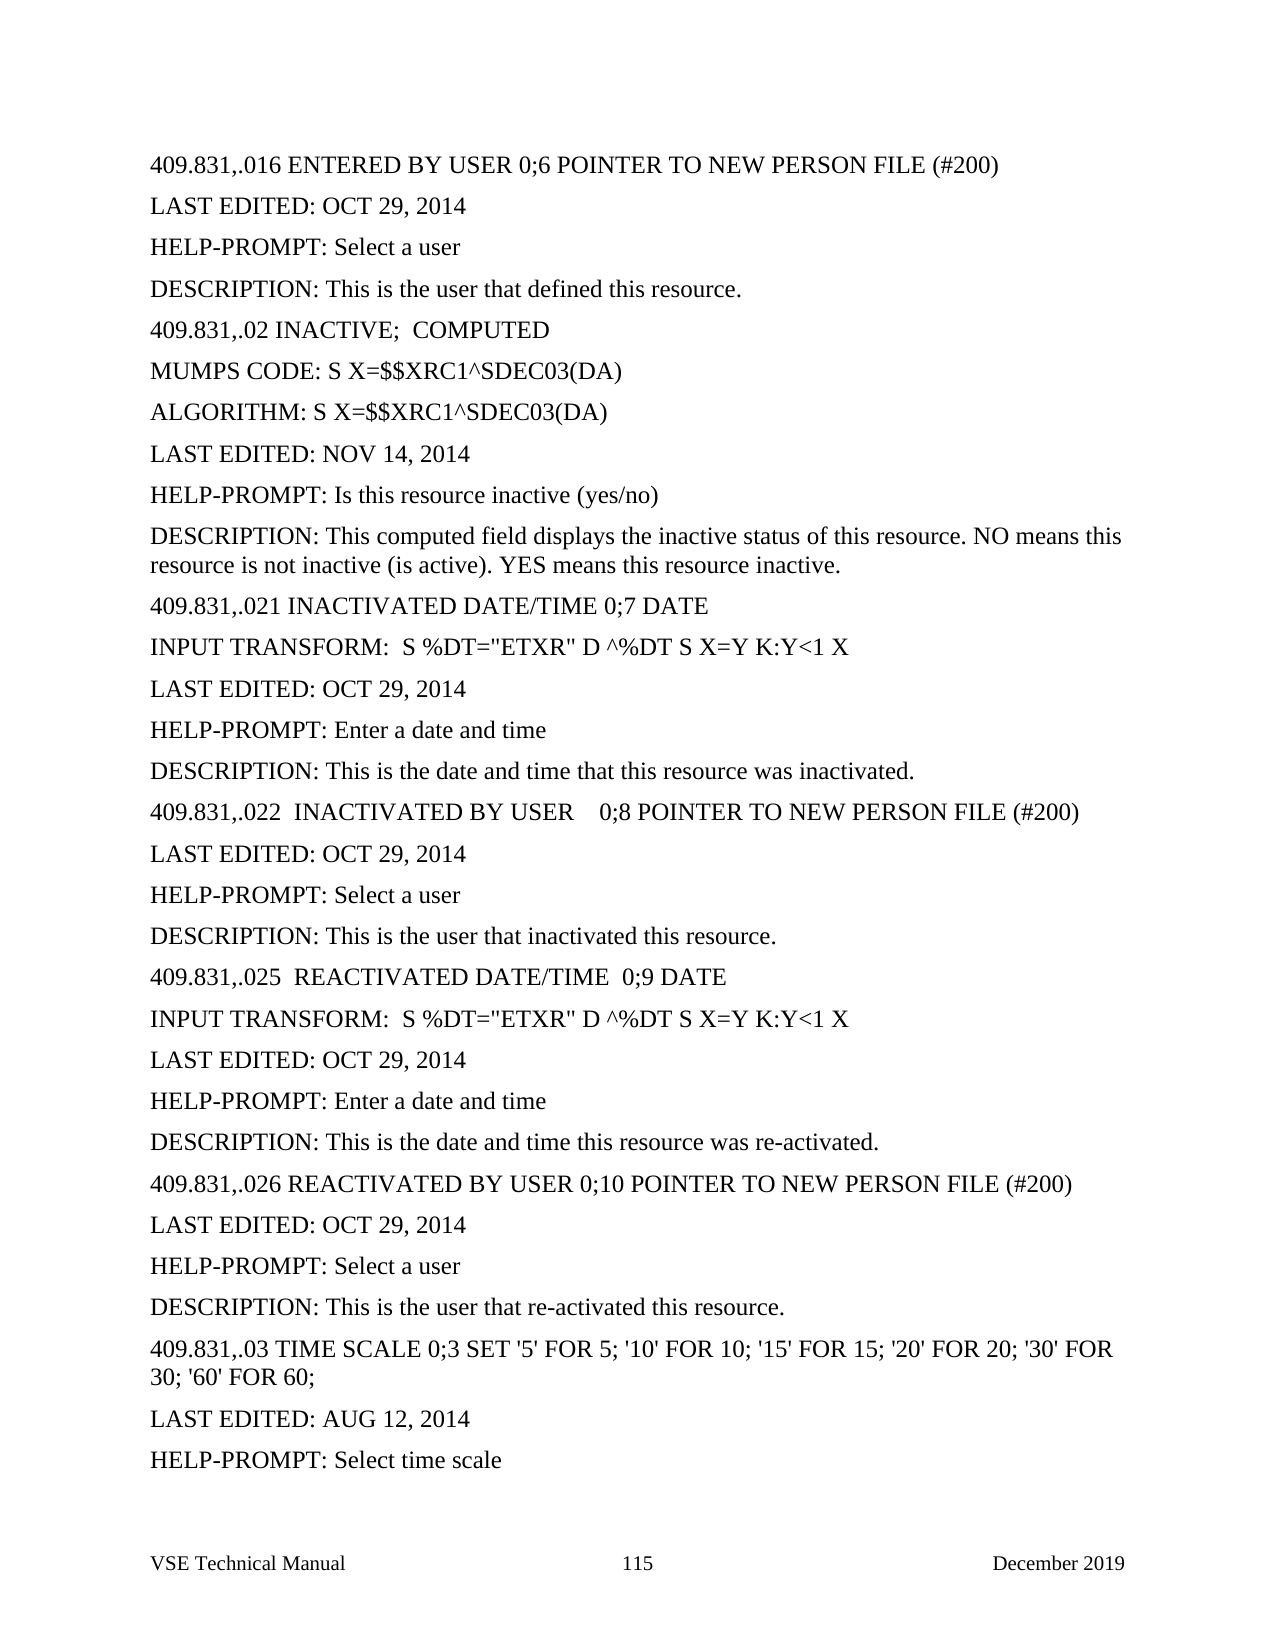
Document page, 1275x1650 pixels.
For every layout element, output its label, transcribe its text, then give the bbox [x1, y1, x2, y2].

text LAST EDITED: OCT 29, 2014 [150, 1210, 1125, 1239]
text INPUT TRANSFORM: S %DT="ETXR" D ^%DT S X=Y K:Y<1 X [150, 632, 1125, 661]
text HELP-PROMPT: Enter a date and time [150, 1086, 1125, 1115]
text 409.831,.022 INACTIVATED BY USER 0;8 POINTER TO NEW PERSON FILE (#200) [150, 797, 1125, 826]
text LAST EDITED: OCT 29, 2014 [150, 674, 1125, 702]
text DESCRIPTION: This is the date and time this resource was re-activated. [150, 1127, 1125, 1156]
text ALGORITHM: S X=$$XRC1^SDEC03(DA) [150, 397, 1125, 426]
text DESCRIPTION: This is the date and time that this resource was inactivated. [150, 756, 1125, 785]
text LAST EDITED: OCT 29, 2014 [150, 839, 1125, 867]
text DESCRIPTION: This is the user that inactivated this resource. [150, 921, 1125, 950]
text DESCRIPTION: This is the user that defined this resource. [150, 274, 1125, 302]
text HELP-PROMPT: Enter a date and time [150, 715, 1125, 744]
text 409.831,.03 TIME SCALE 0;3 SET '5' FOR 5; '10' FOR 10; '15' FOR 15; '20' FOR 20; '30' FOR 30; '60' FOR 60; [150, 1334, 1125, 1391]
text HELP-PROMPT: Select a user [150, 880, 1125, 909]
text LAST EDITED: NOV 14, 2014 [150, 439, 1125, 467]
text INPUT TRANSFORM: S %DT="ETXR" D ^%DT S X=Y K:Y<1 X [150, 1004, 1125, 1032]
text HELP-PROMPT: Is this resource inactive (yes/no) [150, 480, 1125, 509]
text DESCRIPTION: This is the user that re-activated this resource. [150, 1292, 1125, 1321]
text HELP-PROMPT: Select a user [150, 1251, 1125, 1280]
text 409.831,.026 REACTIVATED BY USER 0;10 POINTER TO NEW PERSON FILE (#200) [150, 1169, 1125, 1197]
text 409.831,.021 INACTIVATED DATE/TIME 0;7 DATE [150, 591, 1125, 620]
text MUMPS CODE: S X=$$XRC1^SDEC03(DA) [150, 356, 1125, 385]
text HELP-PROMPT: Select time scale [150, 1445, 1125, 1474]
text HELP-PROMPT: Select a user [150, 232, 1125, 261]
text 409.831,.016 ENTERED BY USER 0;6 POINTER TO NEW PERSON FILE (#200) [150, 150, 1125, 179]
text LAST EDITED: AUG 12, 2014 [150, 1404, 1125, 1432]
text DESCRIPTION: This computed field displays the inactive status of this resource. NO means this resource is not inactive (is active). YES means this resource inactive. [150, 521, 1125, 579]
text 409.831,.025 REACTIVATED DATE/TIME 0;9 DATE [150, 962, 1125, 991]
text 409.831,.02 INACTIVE; COMPUTED [150, 315, 1125, 344]
text LAST EDITED: OCT 29, 2014 [150, 1045, 1125, 1074]
text LAST EDITED: OCT 29, 2014 [150, 191, 1125, 220]
